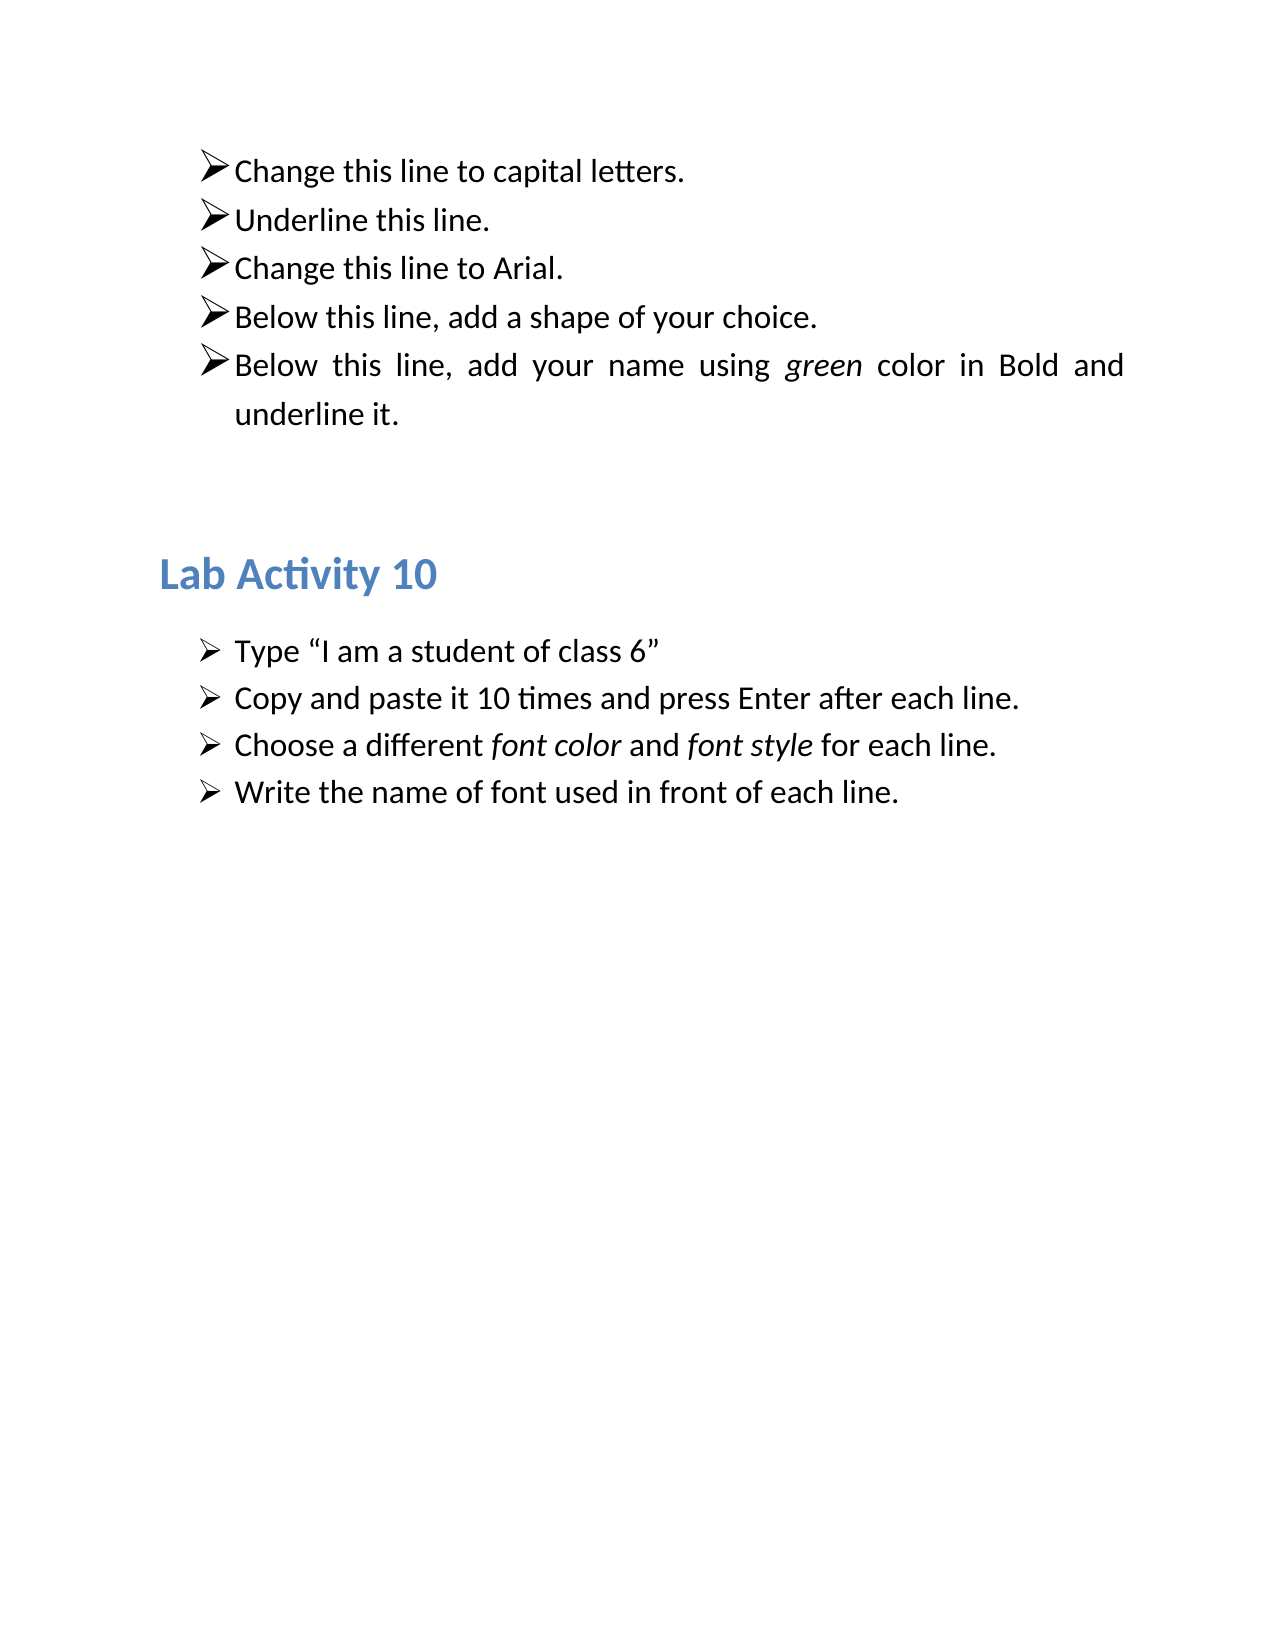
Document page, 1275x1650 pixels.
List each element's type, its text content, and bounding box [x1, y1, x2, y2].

list Copy and paste it 10 times and press Enter after each line. [197, 677, 1125, 718]
list Below this line, add a shape of your choice. [197, 296, 1125, 338]
list Underline this line. [197, 198, 1125, 241]
text Lab Activity 10 [159, 545, 1125, 601]
list Choose a different font color and font style for each line. [197, 724, 1125, 764]
list Below this line, add your name using green color in Bold and underline it. [197, 344, 1125, 433]
list Type “I am a student of class 6” [197, 630, 1125, 671]
list Change this line to Arial. [197, 247, 1125, 289]
list Change this line to capital letters. [197, 150, 1125, 192]
list Write the name of font used in front of each line. [197, 771, 1125, 811]
